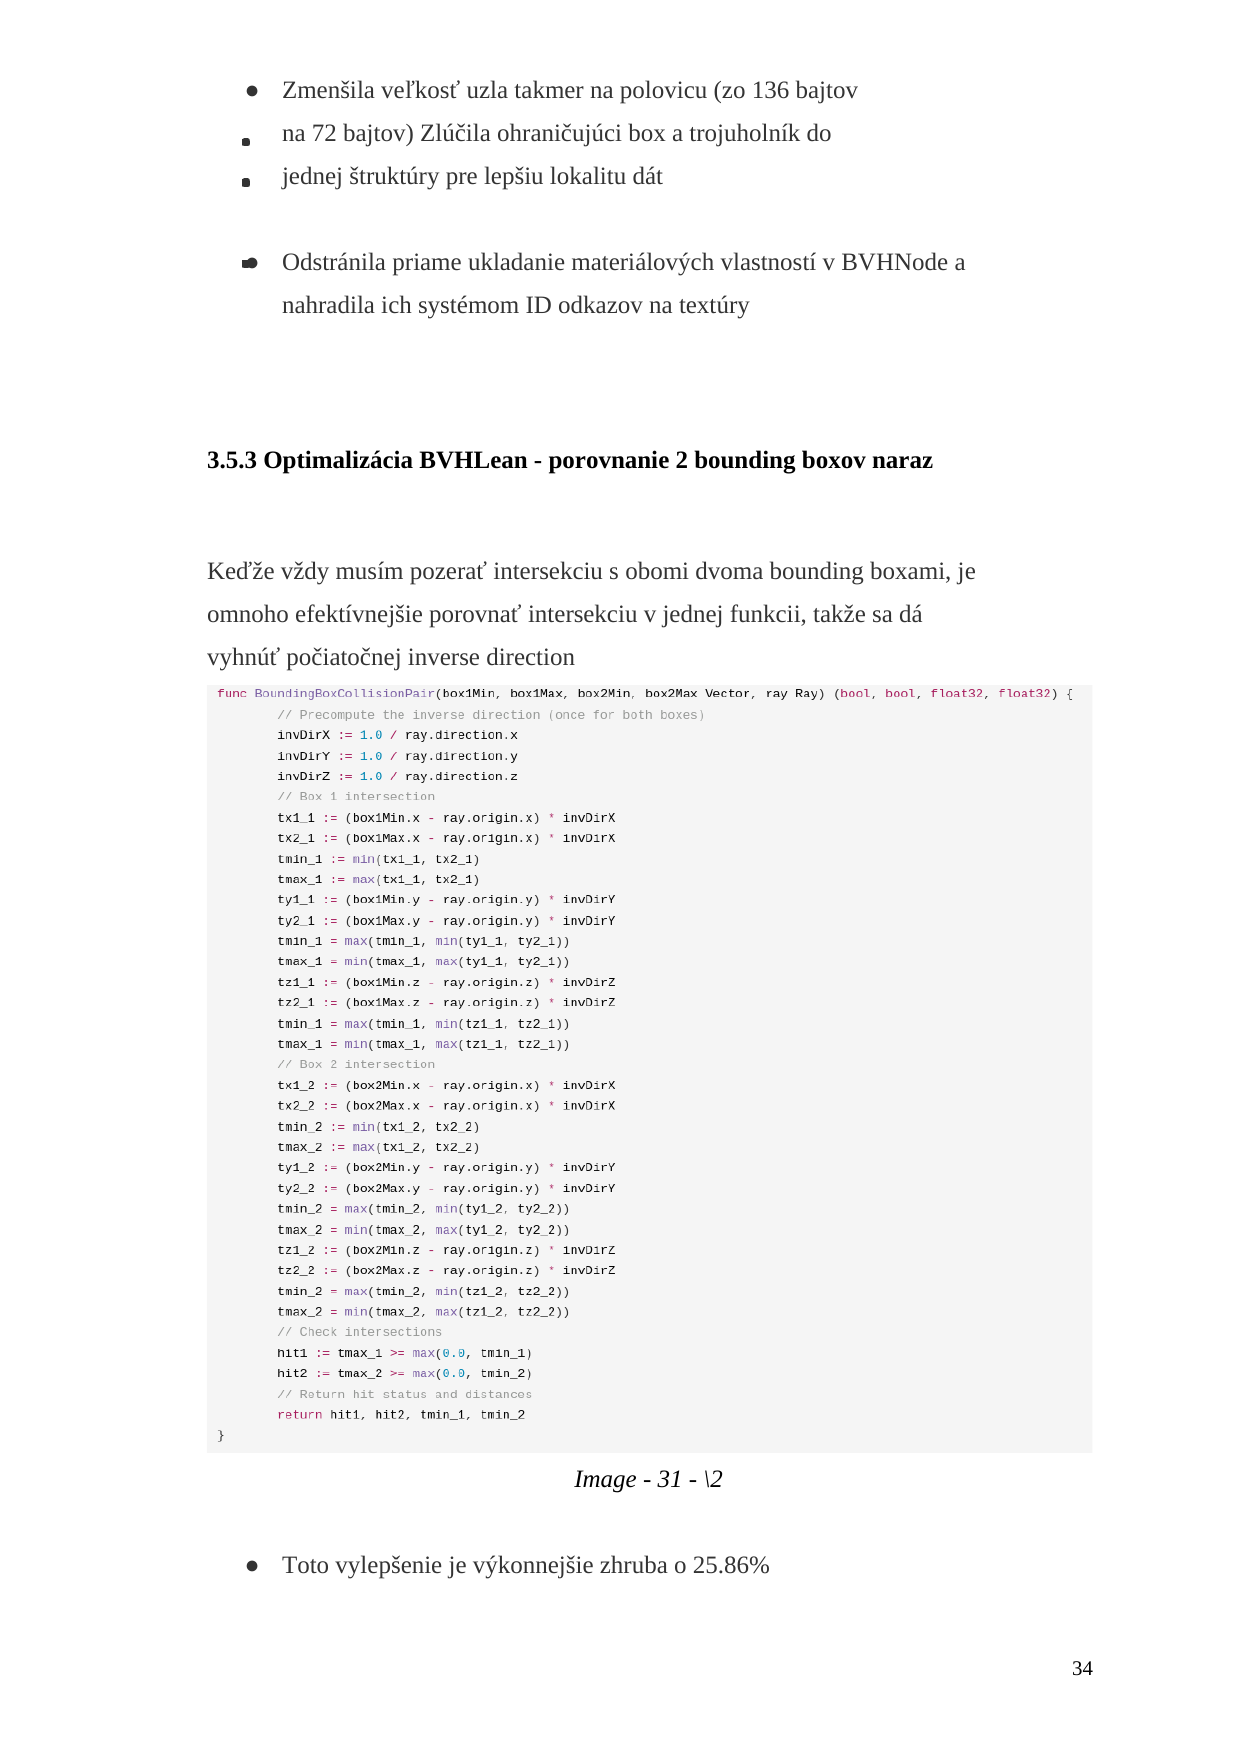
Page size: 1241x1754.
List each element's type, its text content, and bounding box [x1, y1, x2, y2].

text Keďže vždy musím pozerať intersekciu s obomi dvoma bounding boxami, je omnoho efektívnejšie porovnať intersekciu v jednej funkcii, takže sa dá vyhnúť počiatočnej inverse direction [207, 556, 1001, 671]
text Image - 31 - \2 [207, 1464, 1092, 1493]
list Odstránila priame ukladanie materiálových vlastností v BVHNode a nahradila ich systémom ID odkazov na textúry [244, 247, 992, 319]
subtitle 3.5.3 Optimalizácia BVHLean - porovnanie 2 bounding boxov naraz [207, 445, 1092, 474]
list Toto vylepšenie je výkonnejšie zhruba o 25.86% [244, 1551, 1092, 1579]
picture [206, 685, 1093, 1453]
list Zmenšila veľkosť uzla takmer na polovicu (zo 136 bajtov na 72 bajtov) Zlúčila ohraničujúci box a trojuholník do jednej štruktúry pre lepšiu lokalitu dát [244, 75, 867, 190]
